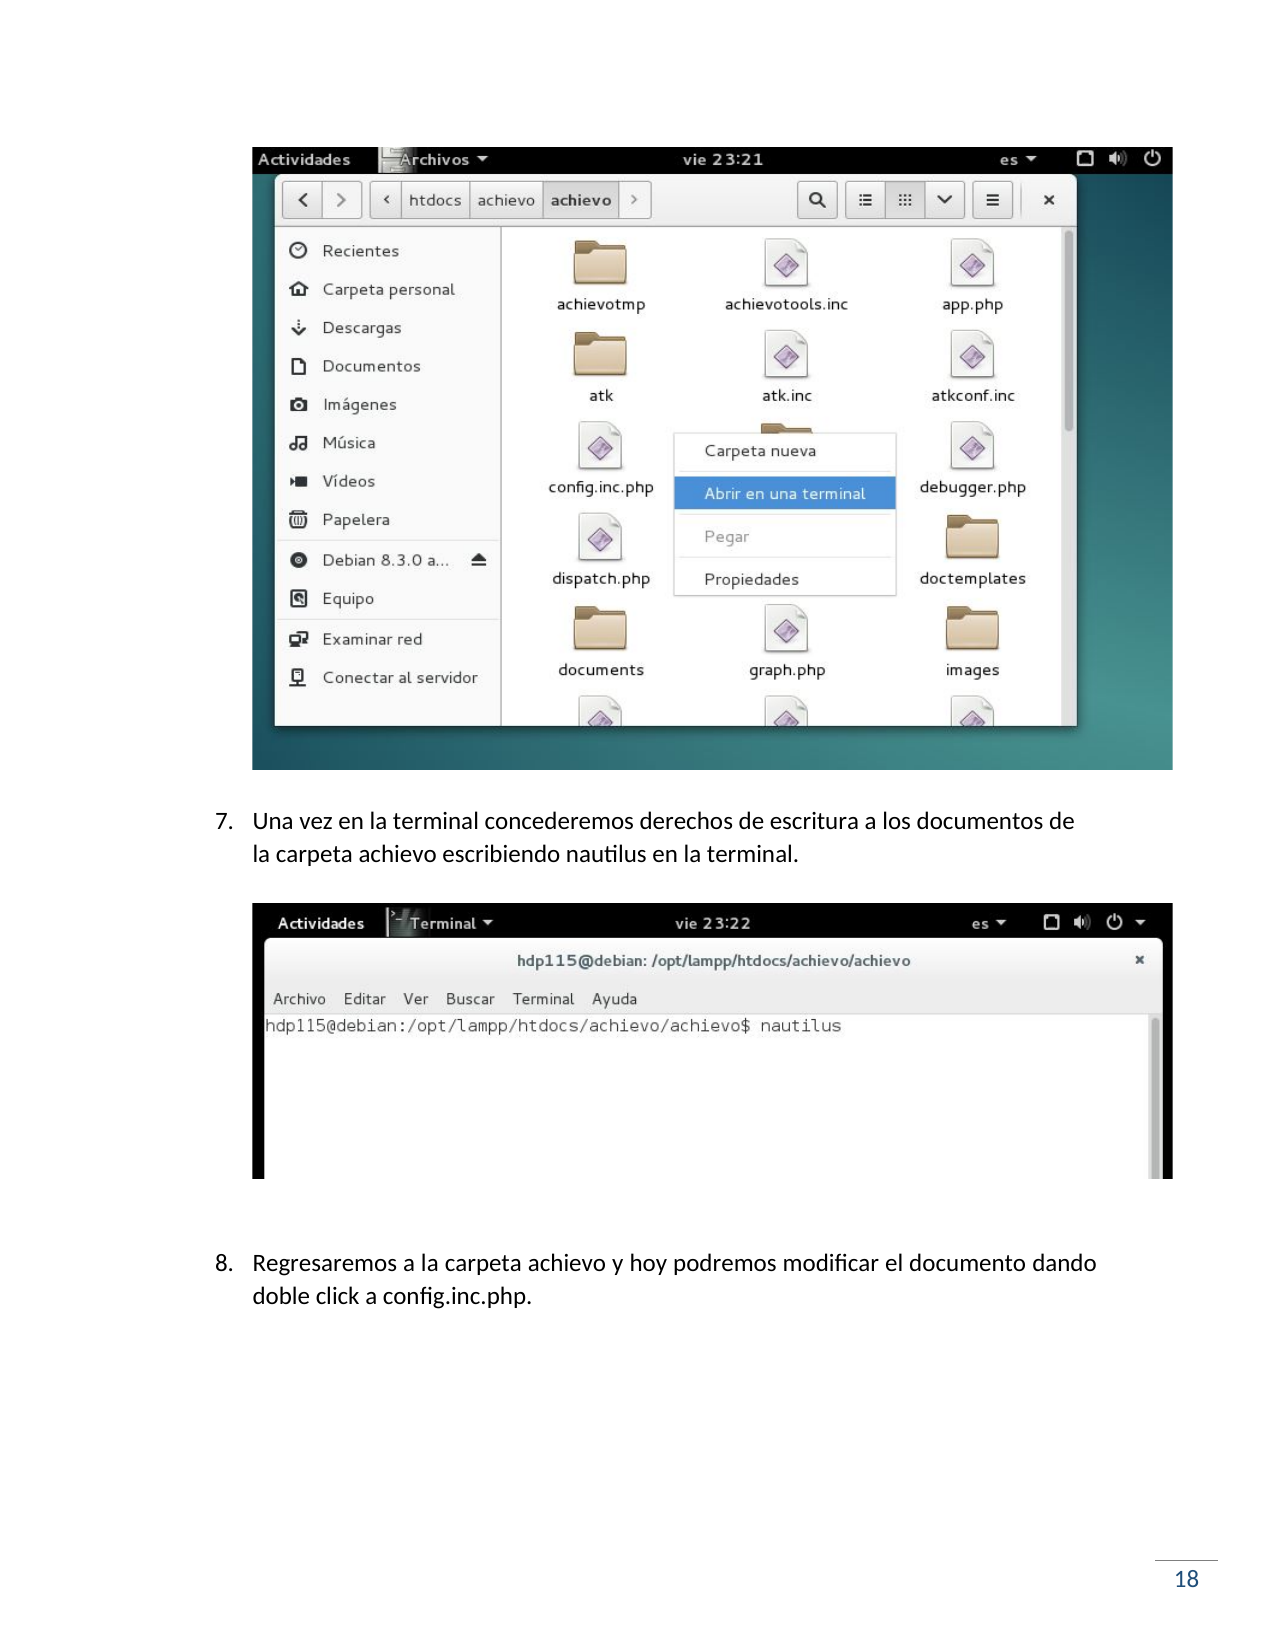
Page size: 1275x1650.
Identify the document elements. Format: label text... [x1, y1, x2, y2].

picture [252, 903, 1173, 1179]
picture [252, 147, 1173, 770]
list Regresaremos a la carpeta achievo y hoy podremos modificar el documento dando doble click a config.inc.php. [215, 1247, 1098, 1311]
list Una vez en la terminal concederemos derechos de escritura a los documentos de la carpeta achievo escribiendo nautilus en la terminal. [215, 805, 1098, 868]
